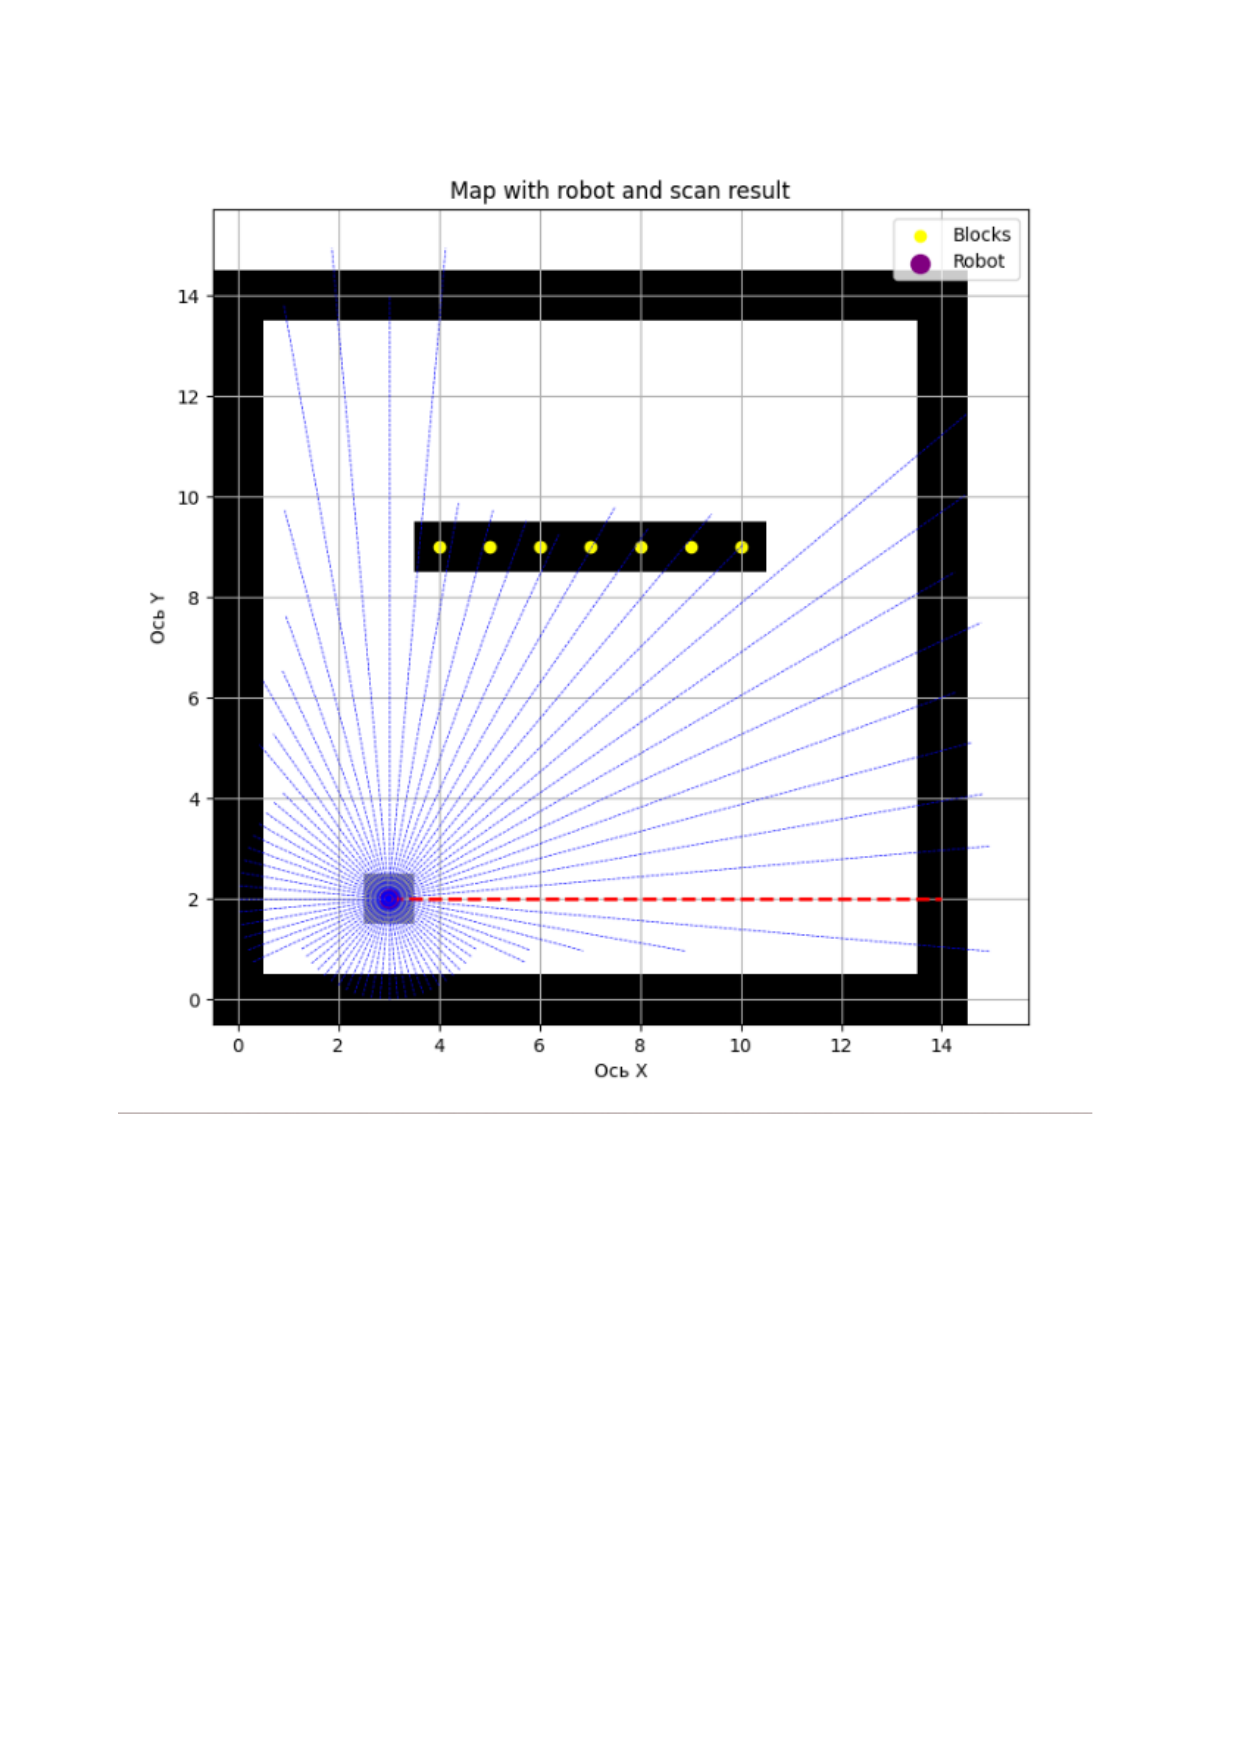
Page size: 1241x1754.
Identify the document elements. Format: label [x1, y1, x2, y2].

picture [118, 118, 1093, 1114]
